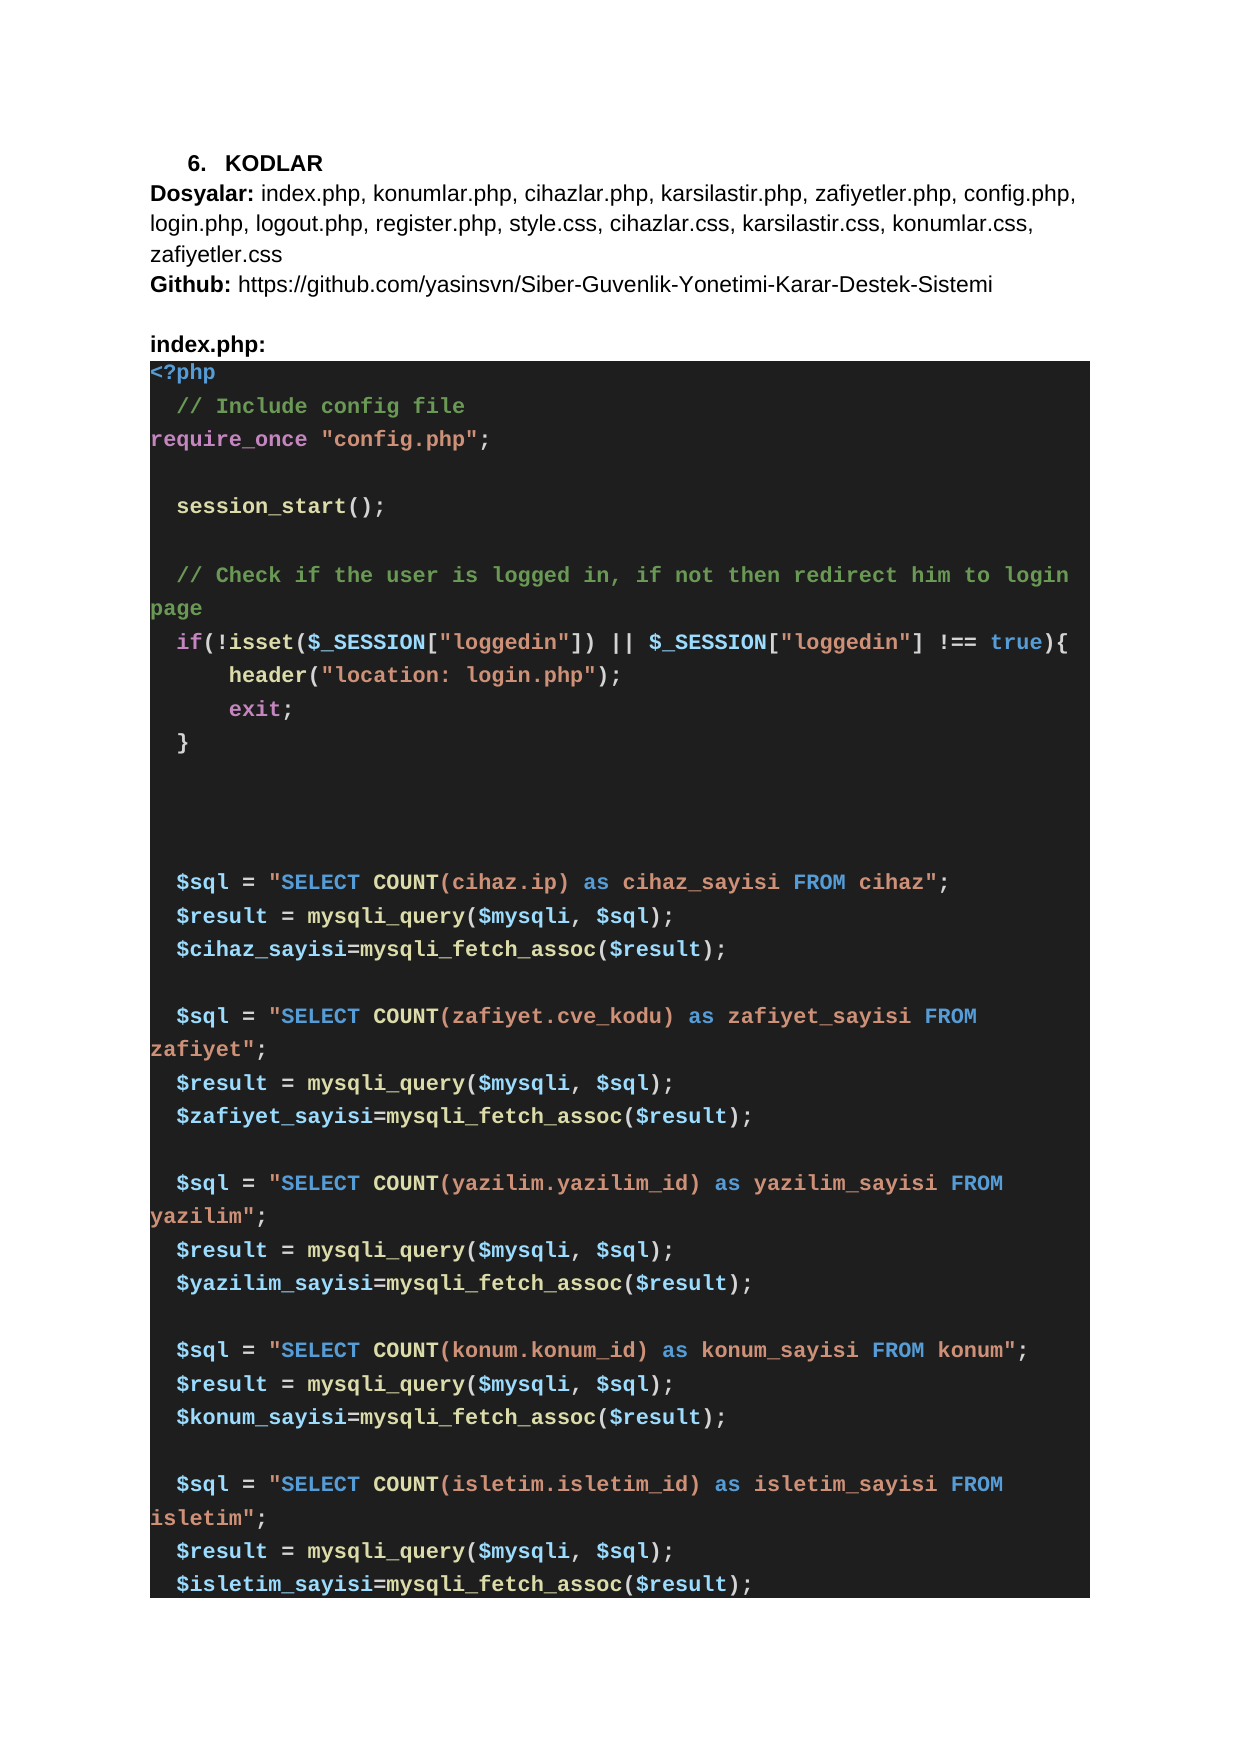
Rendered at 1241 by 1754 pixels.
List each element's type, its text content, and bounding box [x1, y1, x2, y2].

text $result = mysqli_query($mysqli, $sql); [150, 905, 1090, 929]
text Dosyalar: index.php, konumlar.php, cihazlar.php, karsilastir.php, zafiyetler.php, config.php, login.php, logout.php, register.php, style.css, cihazlar.css, karsilastir.css, konumlar.css, zafiyetler.css [150, 180, 1090, 267]
text // Check if the user is logged in, if not then redirect him to login page [150, 564, 1090, 622]
text $sql = "SELECT COUNT(cihaz.ip) as cihaz_sayisi FROM cihaz"; [150, 871, 1090, 896]
text $sql = "SELECT COUNT(isletim.isletim_id) as isletim_sayisi FROM isletim"; [150, 1473, 1090, 1531]
text $result = mysqli_query($mysqli, $sql); [150, 1373, 1090, 1398]
text require_once "config.php"; [150, 428, 1090, 453]
text // Include config file [150, 395, 1090, 420]
text Github: https://github.com/yasinsvn/Siber-Guvenlik-Yonetimi-Karar-Destek-Sistemi [150, 271, 1090, 297]
text $isletim_sayisi=mysqli_fetch_assoc($result); [150, 1573, 1090, 1598]
text } [150, 731, 1090, 756]
text $sql = "SELECT COUNT(yazilim.yazilim_id) as yazilim_sayisi FROM yazilim"; [150, 1172, 1090, 1231]
text header("location: login.php"); [150, 664, 1090, 689]
text exit; [150, 698, 1090, 723]
text $result = mysqli_query($mysqli, $sql); [150, 1540, 1090, 1565]
text if(!isset($_SESSION["loggedin"]) || $_SESSION["loggedin"] !== true){ [150, 631, 1090, 656]
text $zafiyet_sayisi=mysqli_fetch_assoc($result); [150, 1105, 1090, 1130]
text $result = mysqli_query($mysqli, $sql); [150, 1072, 1090, 1097]
text $cihaz_sayisi=mysqli_fetch_assoc($result); [150, 938, 1090, 963]
text $sql = "SELECT COUNT(konum.konum_id) as konum_sayisi FROM konum"; [150, 1339, 1090, 1364]
list KODLAR [187, 150, 1090, 176]
text $result = mysqli_query($mysqli, $sql); [150, 1239, 1090, 1264]
text index.php: [150, 331, 1090, 358]
text session_start(); [150, 495, 1090, 520]
text $yazilim_sayisi=mysqli_fetch_assoc($result); [150, 1273, 1090, 1297]
text $konum_sayisi=mysqli_fetch_assoc($result); [150, 1406, 1090, 1431]
text <?php [150, 361, 1090, 386]
text $sql = "SELECT COUNT(zafiyet.cve_kodu) as zafiyet_sayisi FROM zafiyet"; [150, 1005, 1090, 1063]
